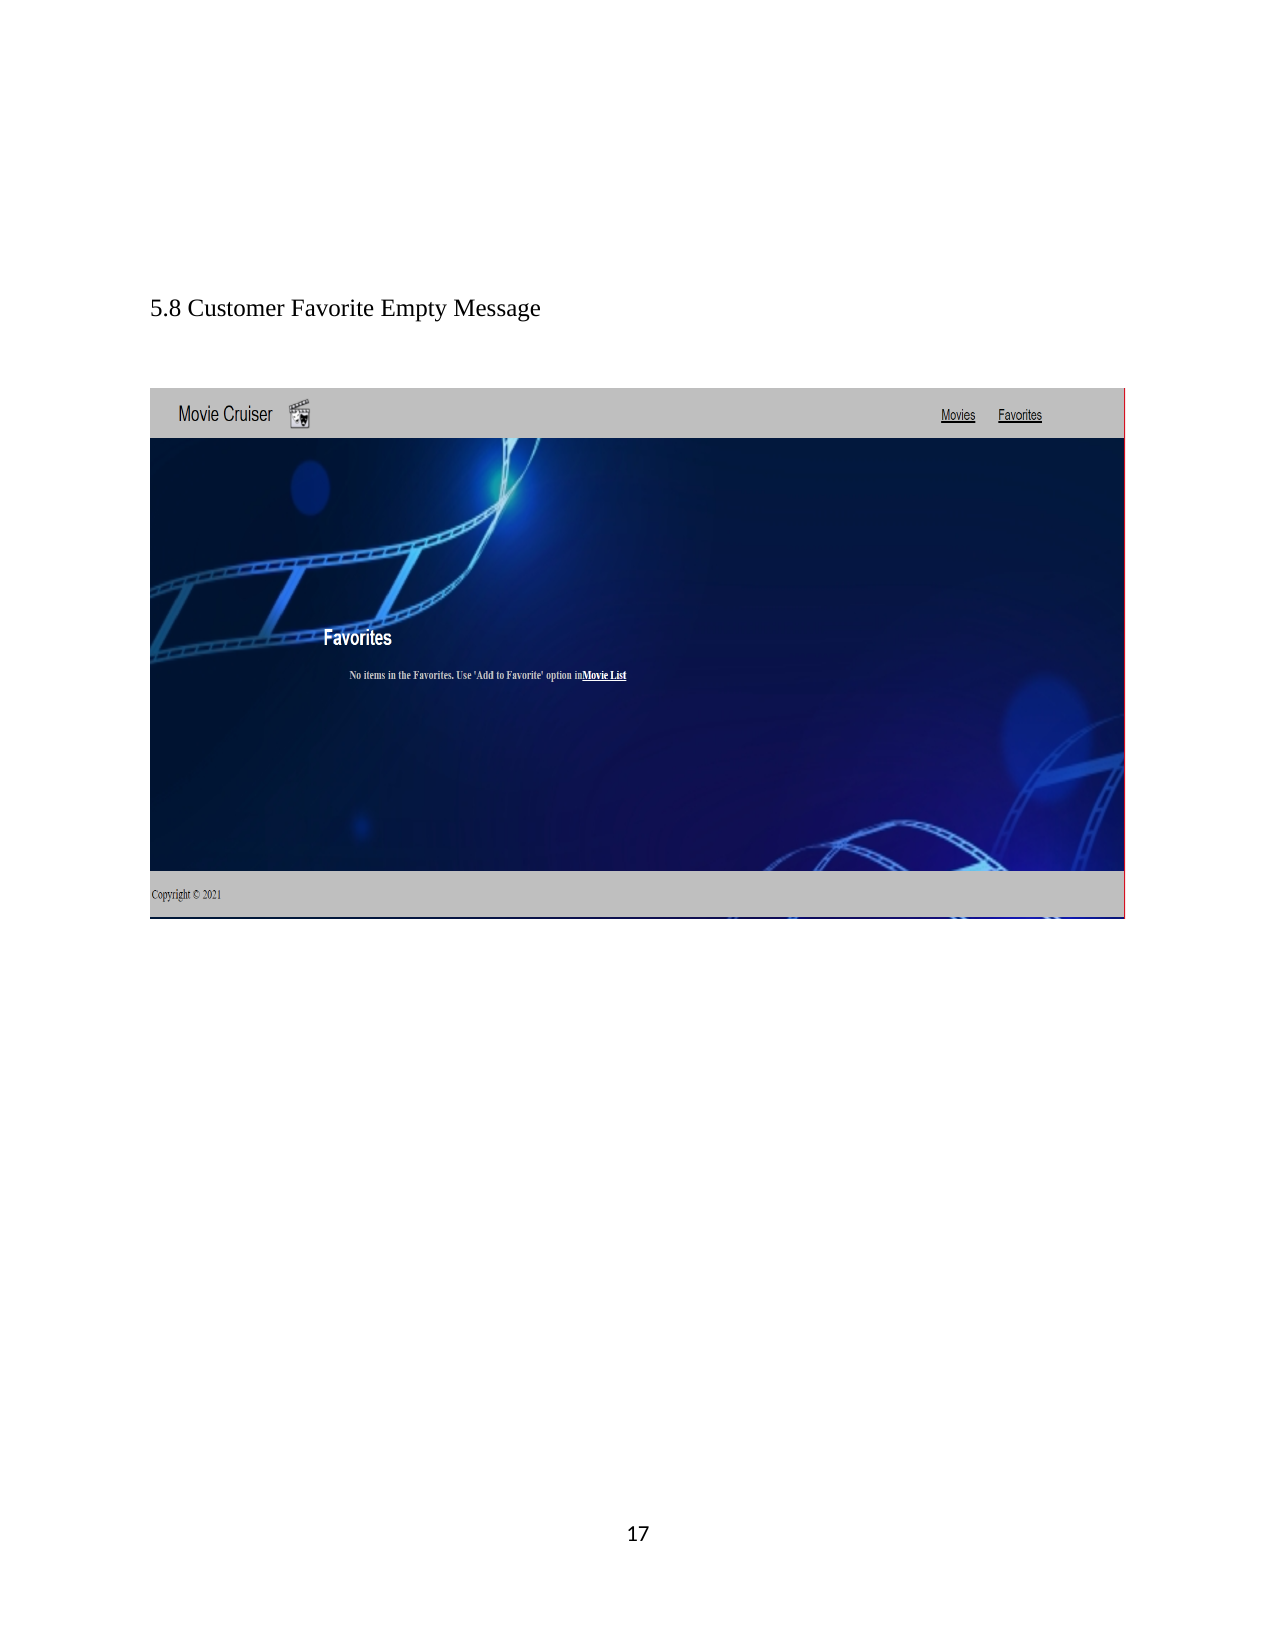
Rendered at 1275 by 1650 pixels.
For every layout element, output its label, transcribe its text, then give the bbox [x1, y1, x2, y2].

text 5.8 Customer Favorite Empty Message [150, 293, 1125, 322]
picture [150, 388, 1125, 919]
